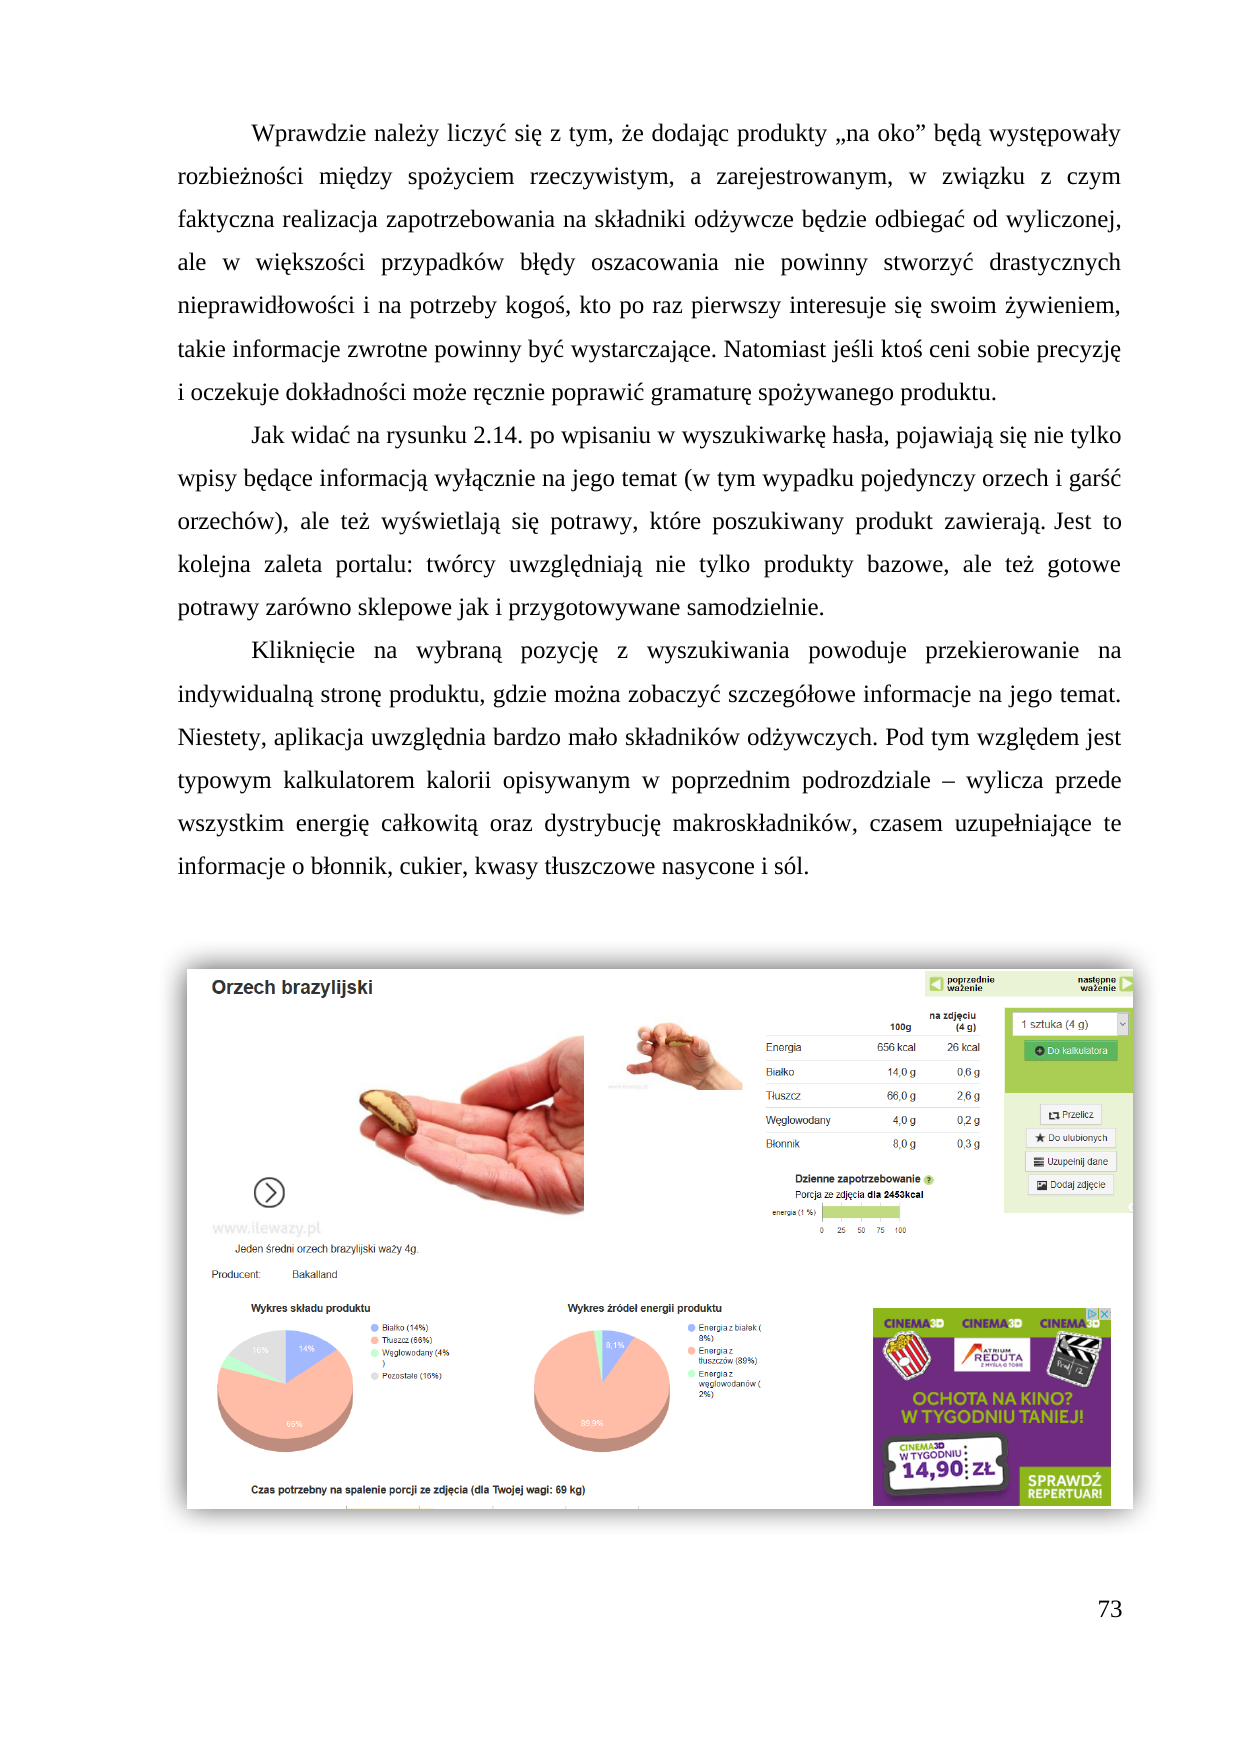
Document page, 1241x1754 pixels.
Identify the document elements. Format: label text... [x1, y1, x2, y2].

picture [187, 969, 1133, 1509]
text Jak widać na rysunku 2.14. po wpisaniu w wyszukiwarkę hasła, pojawiają się nie tylko wpisy będące informacją wyłącznie na jego temat (w tym wypadku pojedynczy orzech i garść orzechów), ale też wyświetlają się potrawy, które poszukiwany produkt zawierają. Jest to kolejna zaleta portalu: twórcy uwzględniają nie tylko produkty bazowe, ale też gotowe potrawy zarówno sklepowe jak i przygotowywane samodzielnie. [177, 420, 1122, 621]
text Kliknięcie na wybraną pozycję z wyszukiwania powoduje przekierowanie na indywidualną stronę produktu, gdzie można zobaczyć szczegółowe informacje na jego temat. Niestety, aplikacja uwzględnia bardzo mało składników odżywczych. Pod tym względem jest typowym kalkulatorem kalorii opisywanym w poprzednim podrozdziale – wylicza przede wszystkim energię całkowitą oraz dystrybucję makroskładników, czasem uzupełniające te informacje o błonnik, cukier, kwasy tłuszczowe nasycone i sól. [177, 636, 1122, 880]
text Wprawdzie należy liczyć się z tym, że dodając produkty „na oko” będą występowały rozbieżności między spożyciem rzeczywistym, a zarejestrowanym, w związku z czym faktyczna realizacja zapotrzebowania na składniki odżywcze będzie odbiegać od wyliczonej, ale w większości przypadków błędy oszacowania nie powinny stworzyć drastycznych nieprawidłowości i na potrzeby kogoś, kto po raz pierwszy interesuje się swoim żywieniem, takie informacje zwrotne powinny być wystarczające. Natomiast jeśli ktoś ceni sobie precyzję i oczekuje dokładności może ręcznie poprawić gramaturę spożywanego produktu. [177, 118, 1122, 406]
